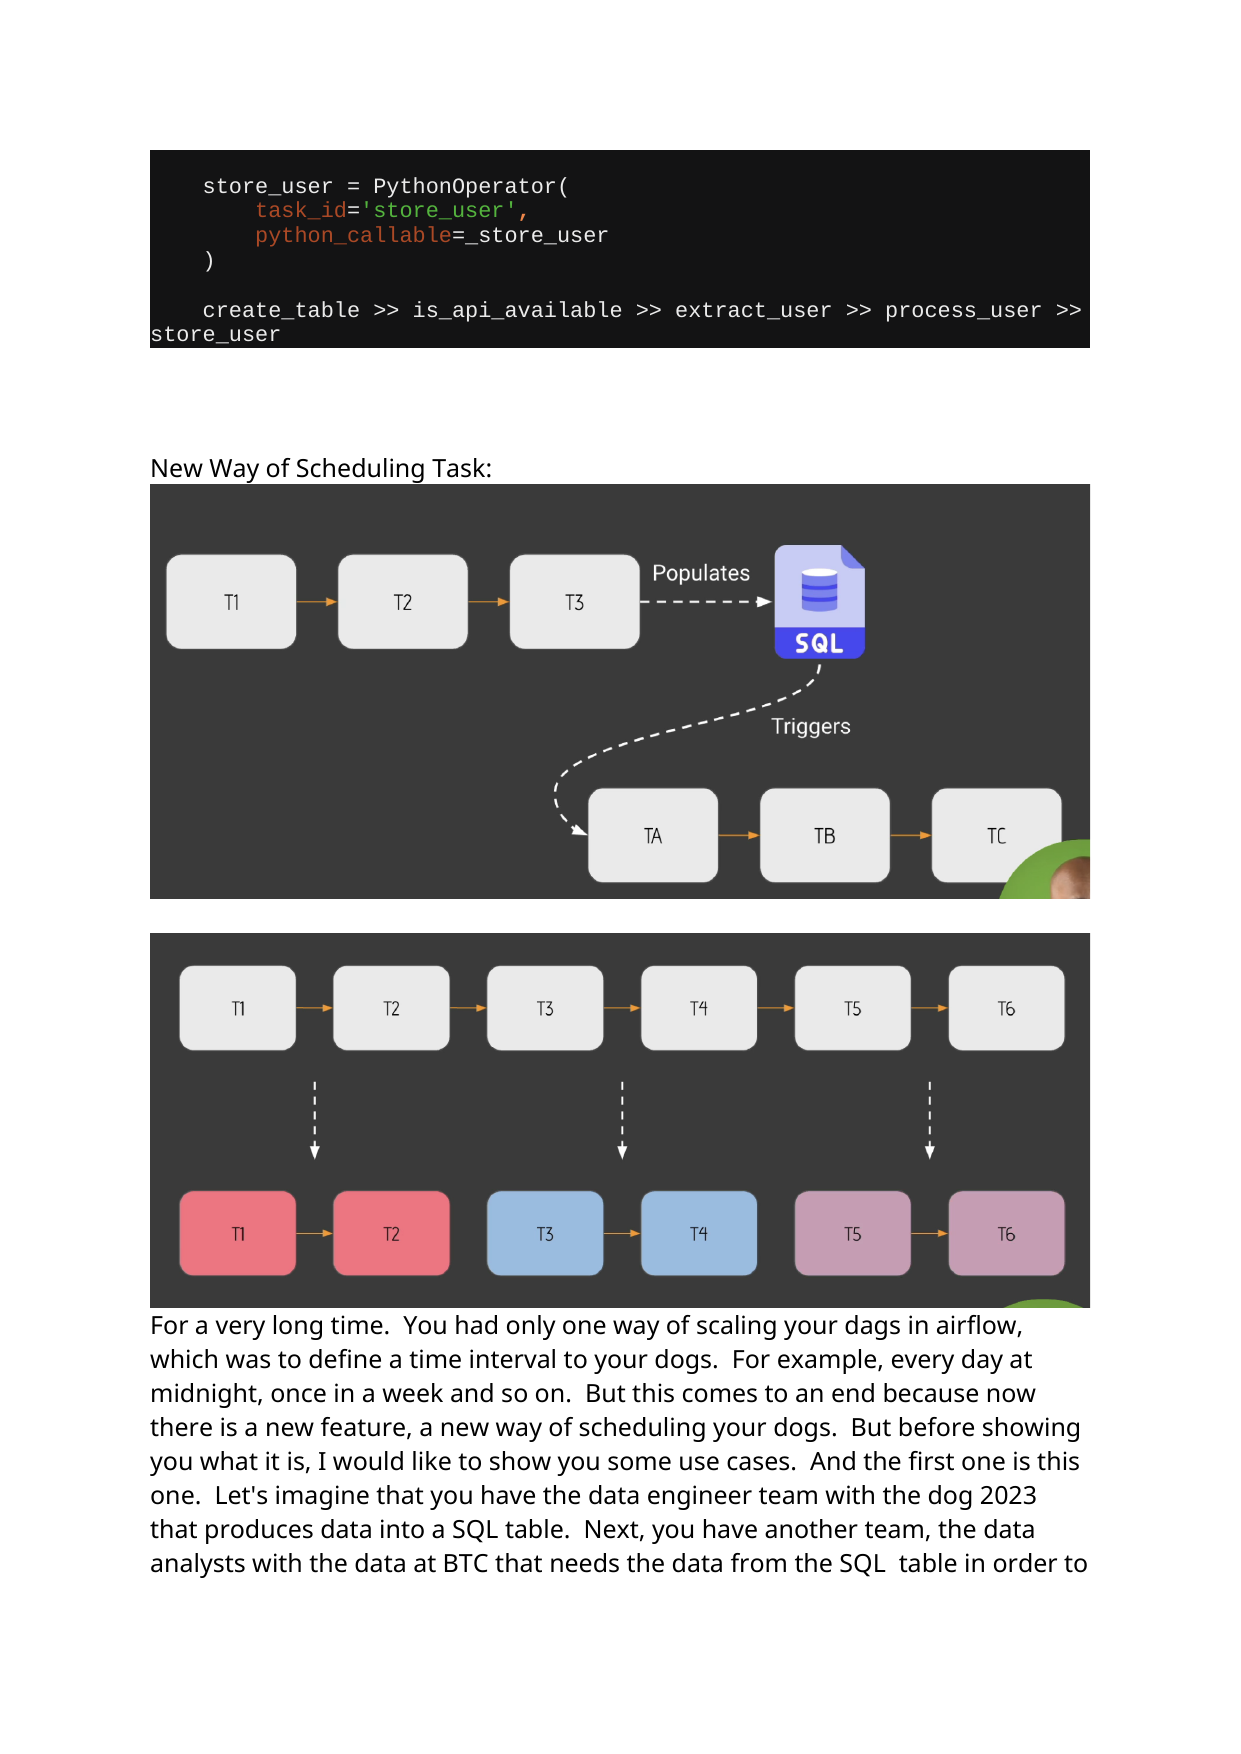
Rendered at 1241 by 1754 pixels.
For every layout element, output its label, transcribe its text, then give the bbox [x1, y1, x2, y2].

text New Way of Scheduling Task: [150, 451, 1090, 484]
picture [150, 484, 1091, 899]
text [150, 150, 1090, 348]
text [150, 1308, 1090, 1580]
picture [150, 933, 1091, 1308]
